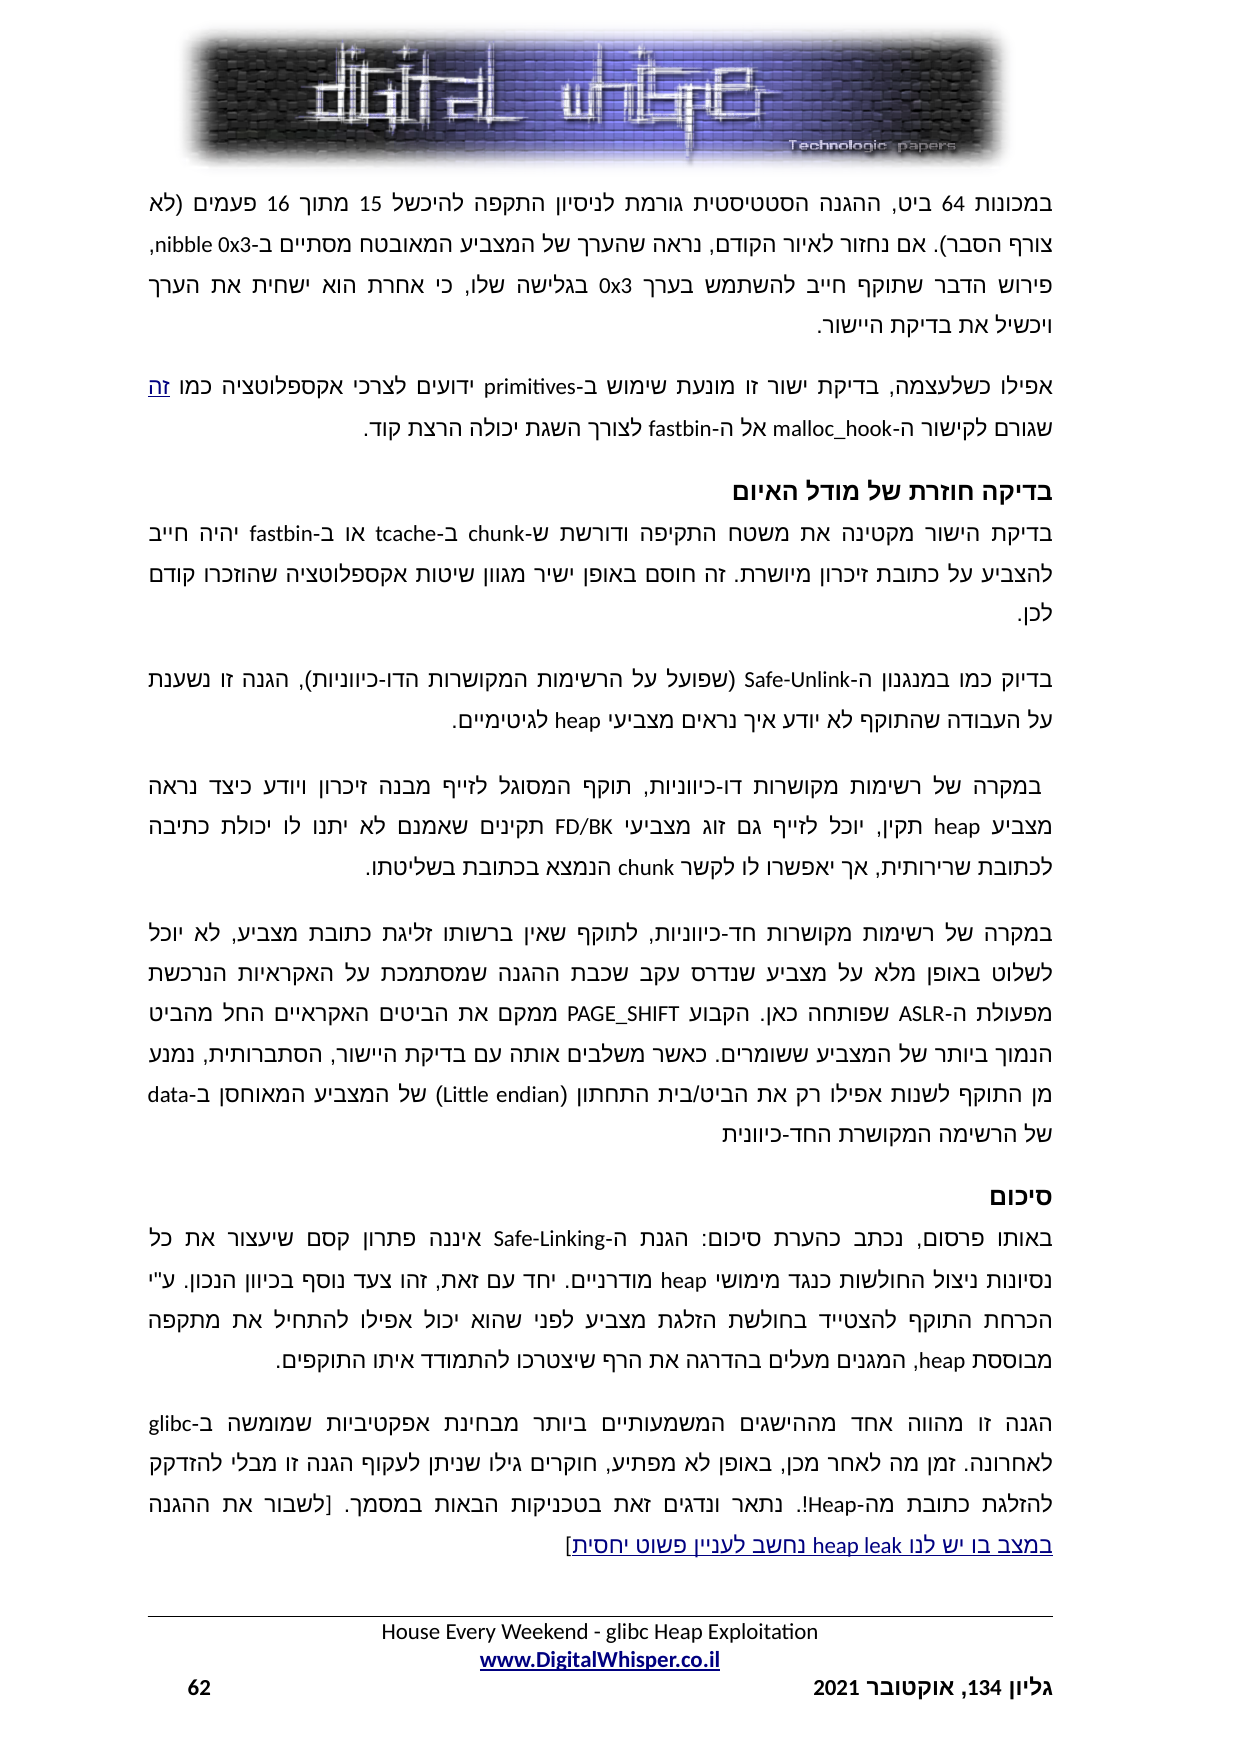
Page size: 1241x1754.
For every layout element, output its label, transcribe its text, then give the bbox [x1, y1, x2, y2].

text בדיקה חוזרת של מודל האיום [148, 476, 1053, 505]
text סיכום [148, 1181, 1053, 1210]
text בדיוק כמו במנגנון ה-Safe-Unlink (שפועל על הרשימות המקושרות הדו-כיווניות), הגנה זו נשענת על העבודה שהתוקף לא יודע איך נראים מצביעי heap לגיטימיים. [148, 665, 1053, 734]
text הגנה זו מהווה אחד מההישגים המשמעותיים ביותר מבחינת אפקטיביות שמומשה ב-glibc לאחרונה. זמן מה לאחר מכן, באופן לא מפתיע, חוקרים גילו שניתן לעקוף הגנה זו מבלי להזדקק להזלגת כתובת מה-Heap!. נתאר ונדגים זאת בטכניקות הבאות במסמך. [לשבור את ההגנה במצב בו יש לנו heap leak נחשב לעניין פשוט יחסית] [148, 1409, 1053, 1559]
text במקרה של רשימות מקושרות חד-כיווניות, לתוקף שאין ברשותו זליגת כתובת מצביע, לא יוכל לשלוט באופן מלא על מצביע שנדרס עקב שכבת ההגנה שמסתמכת על האקראיות הנרכשת מפעולת ה-ASLR שפותחה כאן. הקבוע PAGE_SHIFT ממקם את הביטים האקראיים החל מהביט הנמוך ביותר של המצביע ששומרים. כאשר משלבים אותה עם בדיקת היישור, הסתברותית, נמנע מן התוקף לשנות אפילו רק את הביט/בית התחתון (Little endian) של המצביע המאוחסן ב-data של הרשימה המקושרת החד-כיוונית [148, 920, 1053, 1147]
text אפילו כשלעצמה, בדיקת ישור זו מונעת שימוש ב-primitives ידועים לצרכי אקספלוטציה כמו זה שגורם לקישור ה-malloc_hook אל ה-fastbin לצורך השגת יכולה הרצת קוד. [148, 372, 1053, 442]
text במכונות 64 ביט, ההגנה הסטטיסטית גורמת לניסיון התקפה להיכשל 15 מתוך 16 פעמים (לא צורף הסבר). אם נחזור לאיור הקודם, נראה שהערך של המצביע המאובטח מסתיים ב-nibble 0x3, פירוש הדבר שתוקף חייב להשתמש בערך 0x3 בגלישה שלו, כי אחרת הוא ישחית את הערך ויכשיל את בדיקת היישור. [148, 189, 1053, 338]
picture [147, 19, 1047, 178]
text בדיקת הישור מקטינה את משטח התקיפה ודורשת ש-chunk ב-tcache או ב-fastbin יהיה חייב להצביע על כתובת זיכרון מיושרת. זה חוסם באופן ישיר מגוון שיטות אקספלוטציה שהוזכרו קודם לכן. [148, 519, 1053, 627]
text באותו פרסום, נכתב כהערת סיכום: הגנת ה-Safe-Linking איננה פתרון קסם שיעצור את כל נסיונות ניצול החולשות כנגד מימושי heap מודרניים. יחד עם זאת, זהו צעד נוסף בכיוון הנכון. ע"י הכרחת התוקף להצטייד בחולשת הזלגת מצביע לפני שהוא יכול אפילו להתחיל את מתקפה מבוססת heap, המגנים מעלים בהדרגה את הרף שיצטרכו להתמודד איתו התוקפים. [148, 1224, 1053, 1374]
text במקרה של רשימות מקושרות דו-כיווניות, תוקף המסוגל לזייף מבנה זיכרון ויודע כיצד נראה מצביע heap תקין, יוכל לזייף גם זוג מצביעי FD/BK תקינים שאמנם לא יתנו לו יכולת כתיבה לכתובת שרירותית, אך יאפשרו לו לקשר chunk הנמצא בכתובת בשליטתו. [148, 773, 1053, 881]
